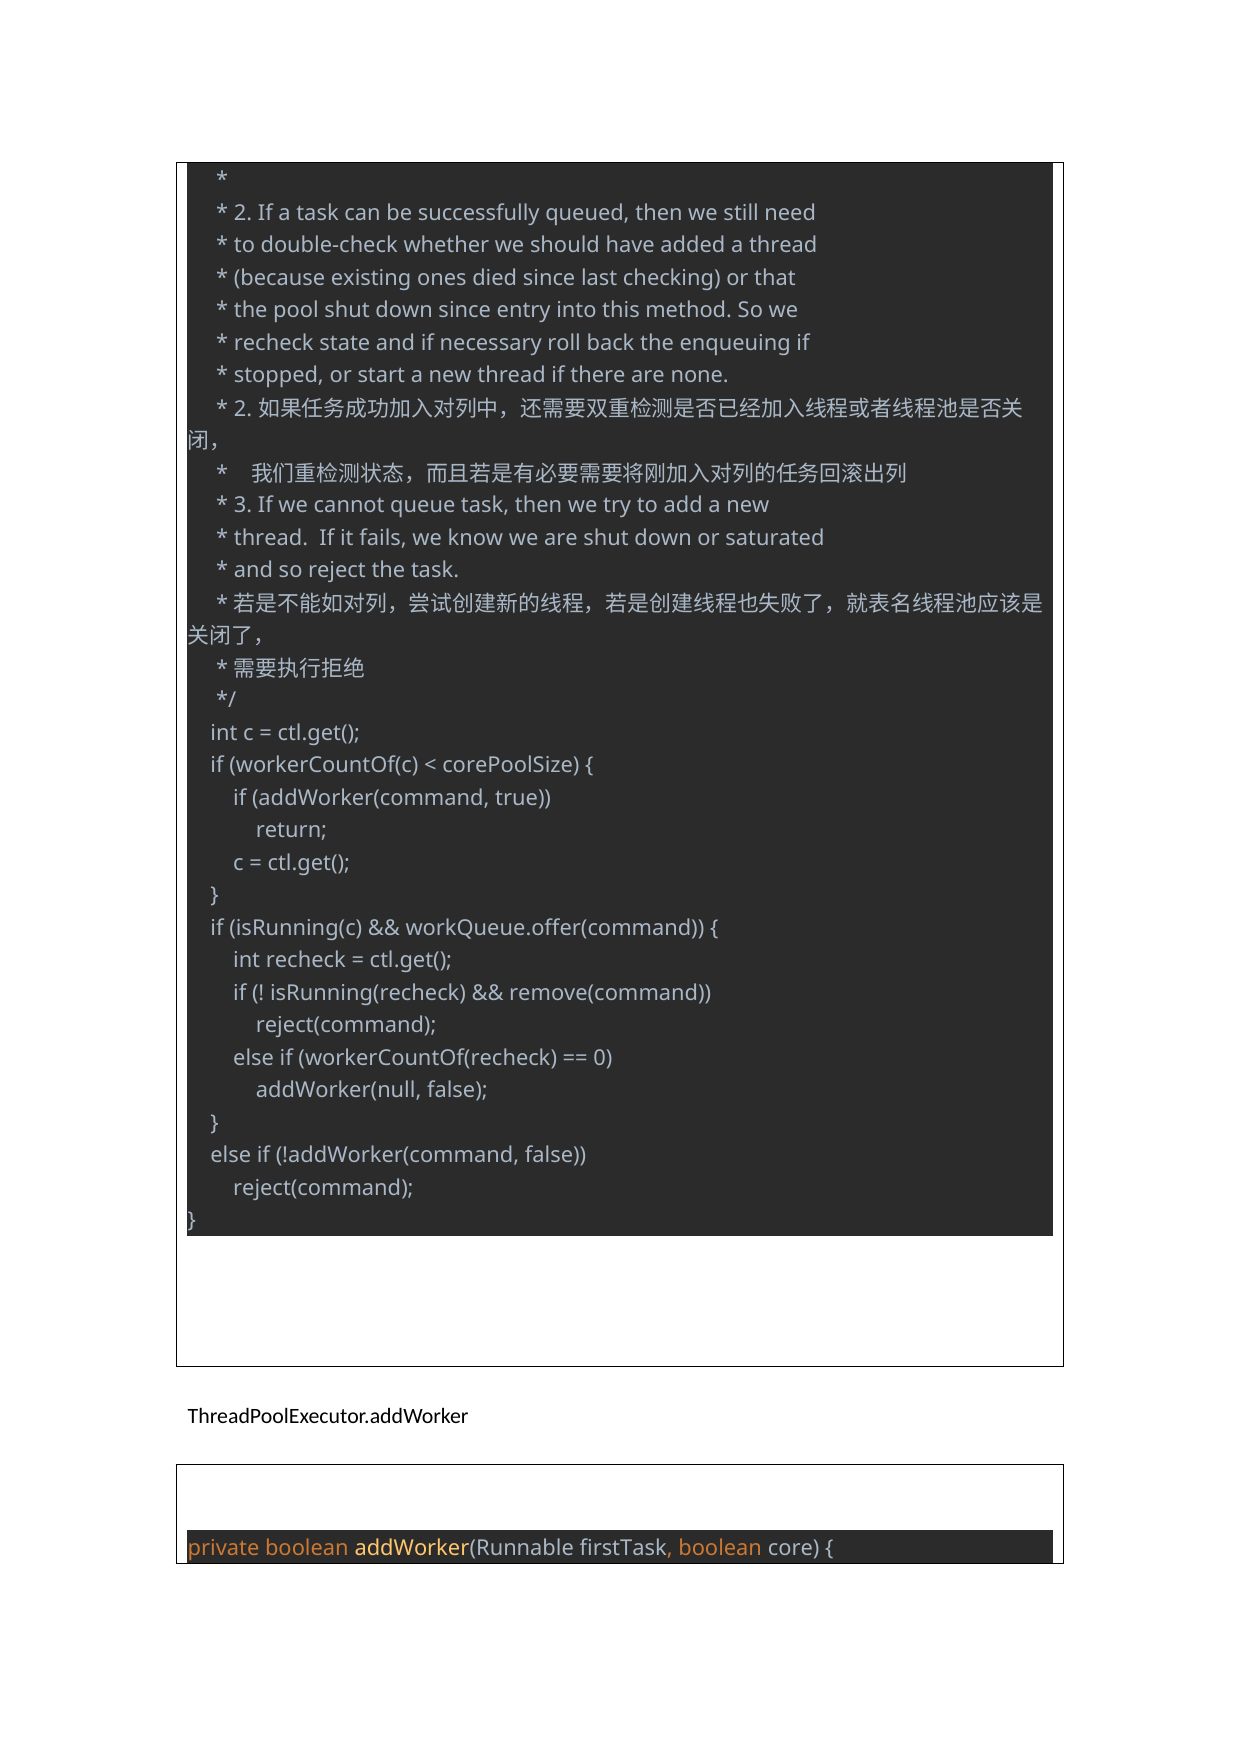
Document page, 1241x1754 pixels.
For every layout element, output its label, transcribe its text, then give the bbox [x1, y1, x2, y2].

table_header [177, 163, 1063, 1366]
list ThreadPoolExecutor.addWorker [187, 1399, 1053, 1432]
